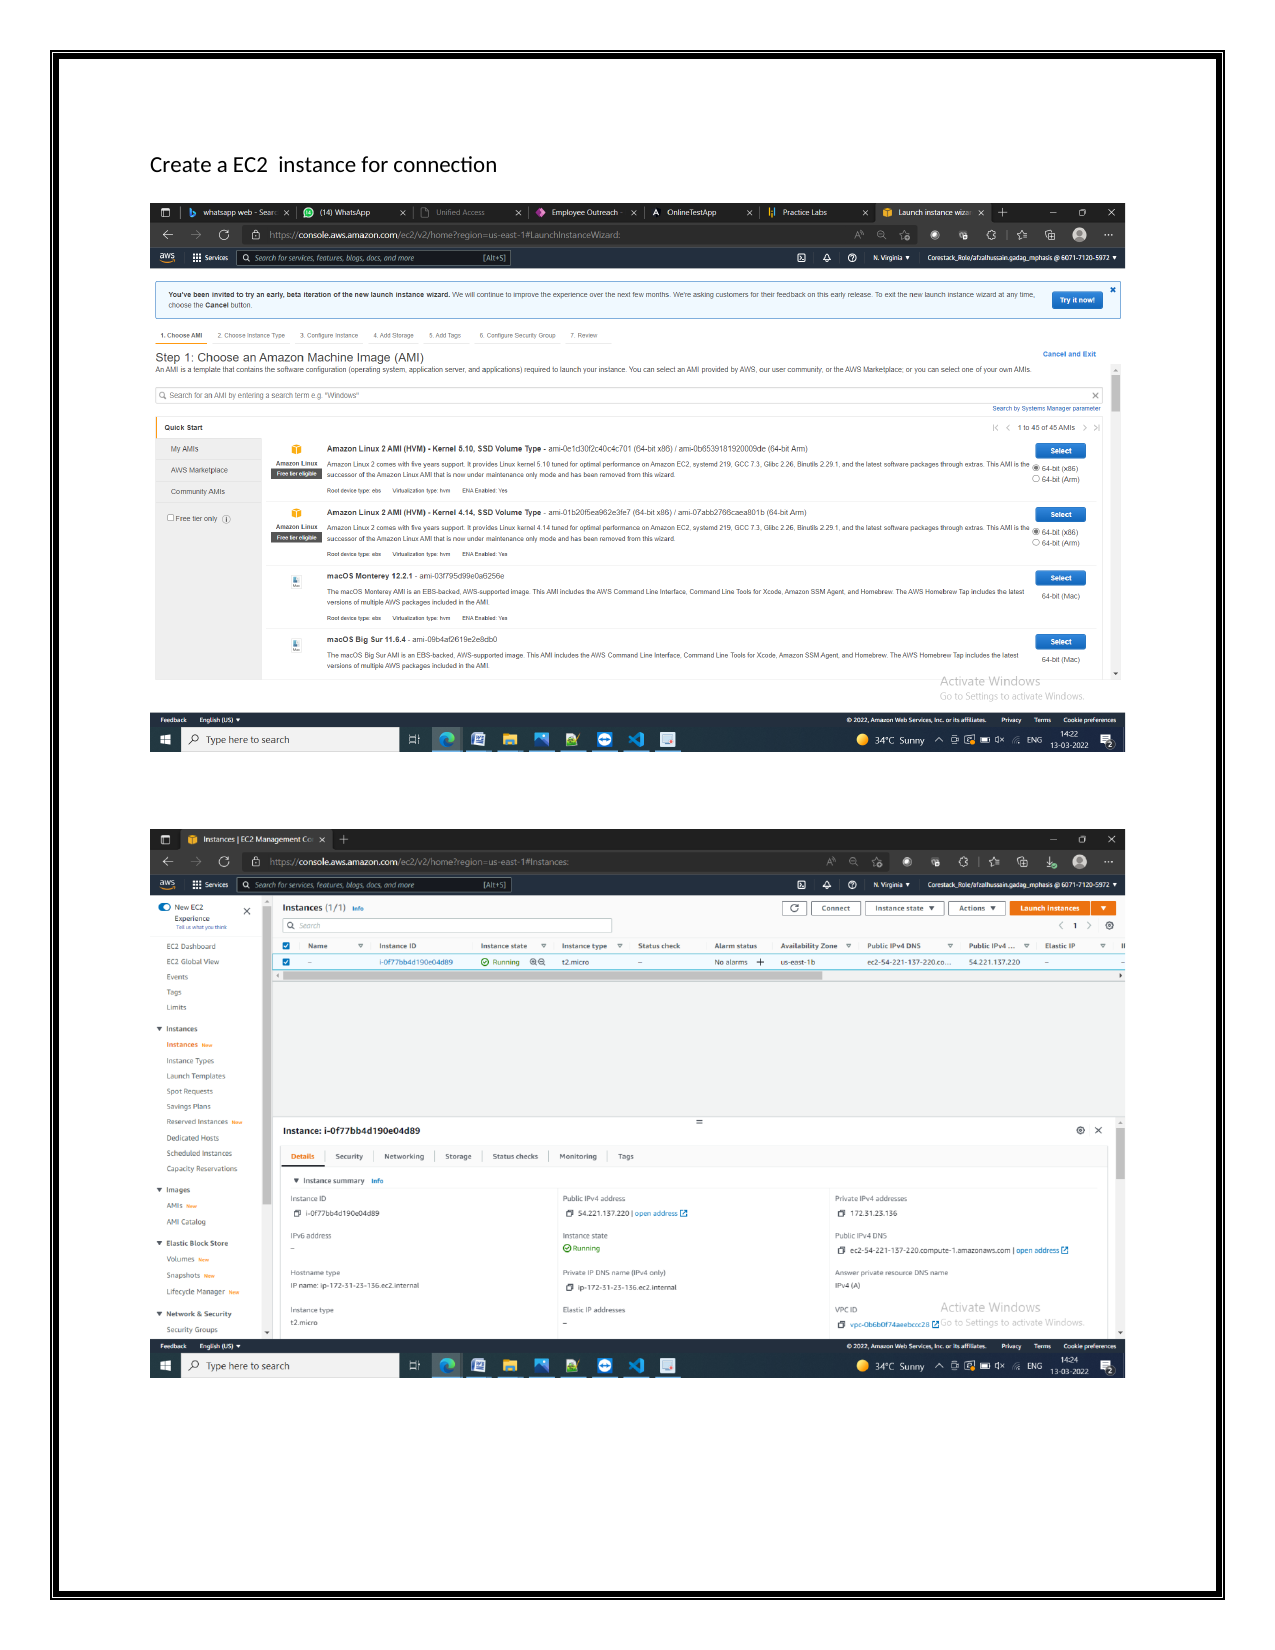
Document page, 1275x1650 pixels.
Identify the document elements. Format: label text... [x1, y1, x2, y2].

picture [150, 203, 1125, 752]
text Create a EC2 instance for connection [150, 150, 1125, 178]
picture [150, 829, 1125, 1378]
